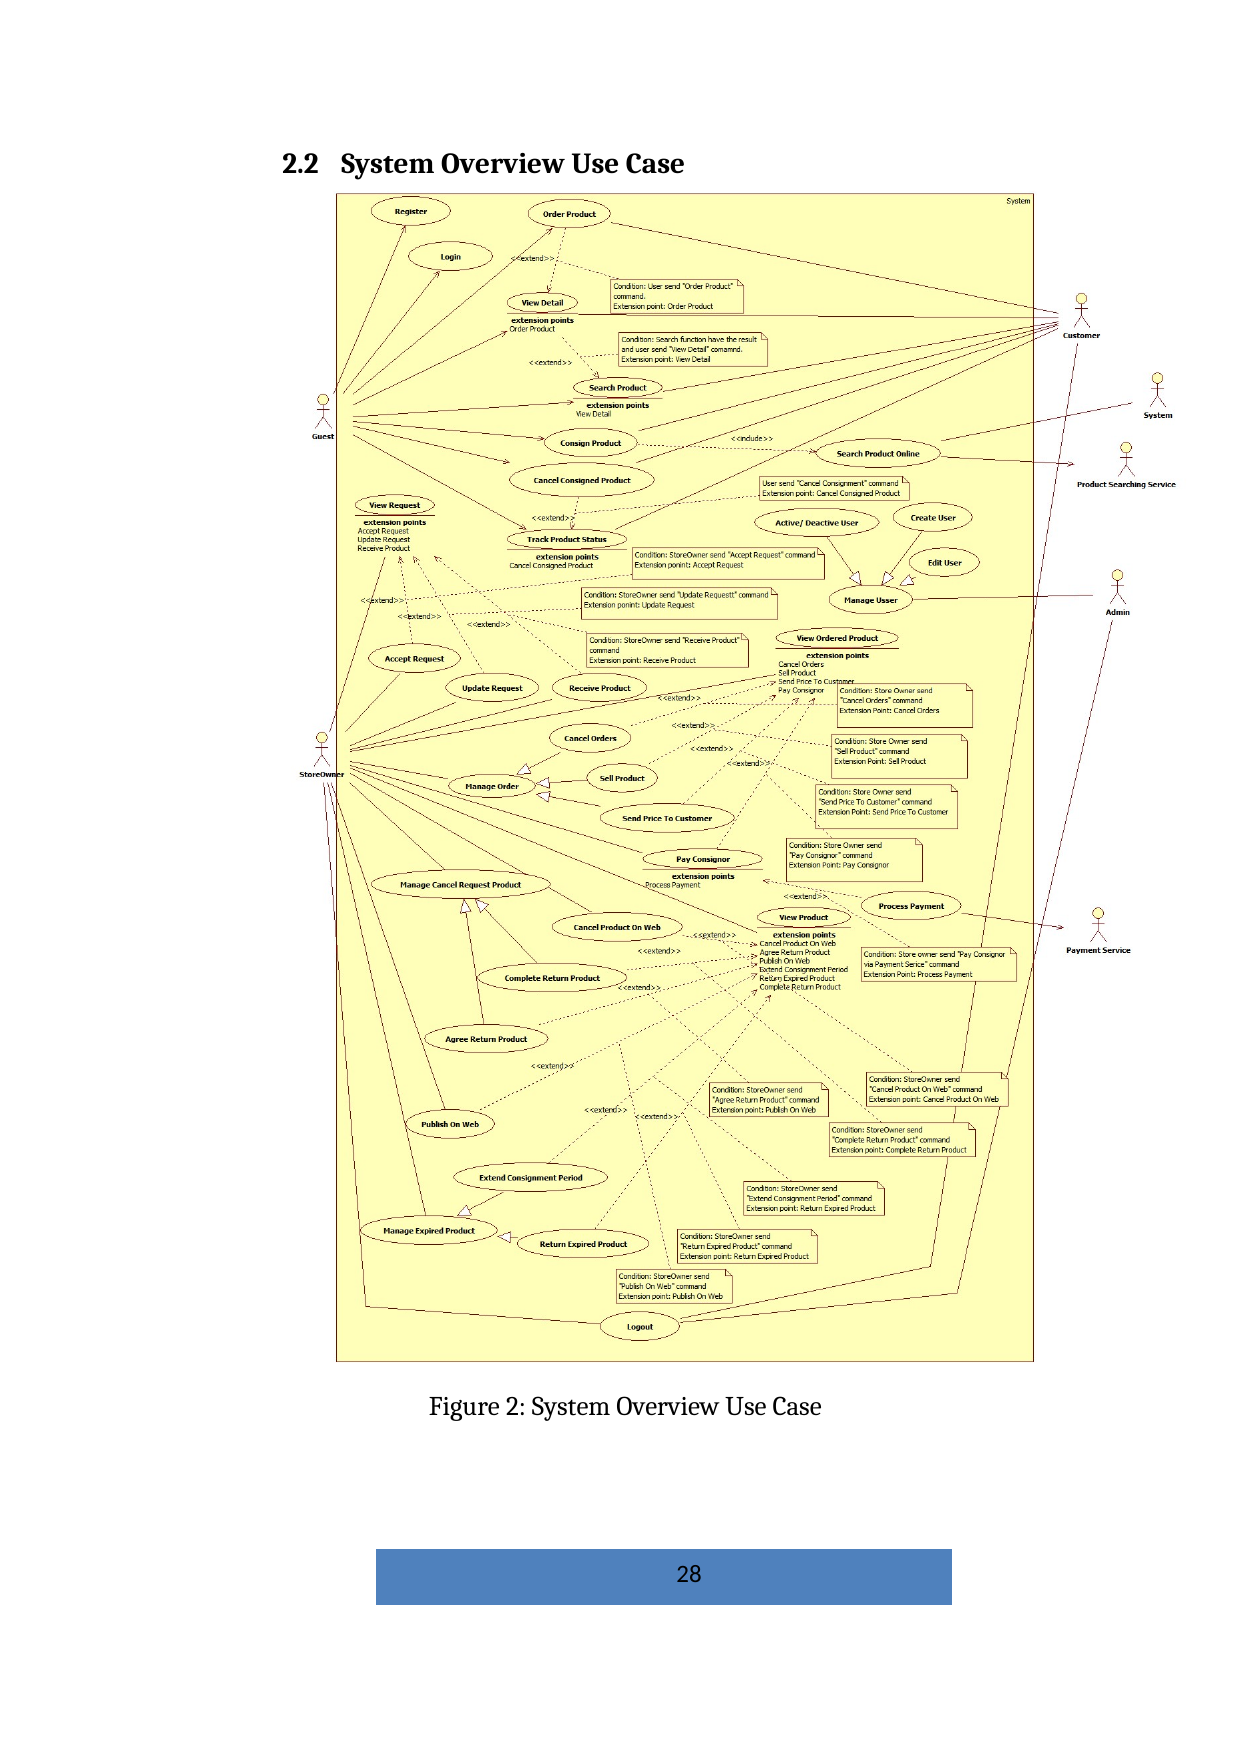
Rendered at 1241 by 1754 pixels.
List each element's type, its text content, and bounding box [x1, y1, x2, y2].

subtitle System Overview Use Case [282, 147, 1122, 180]
picture [280, 180, 1196, 1375]
